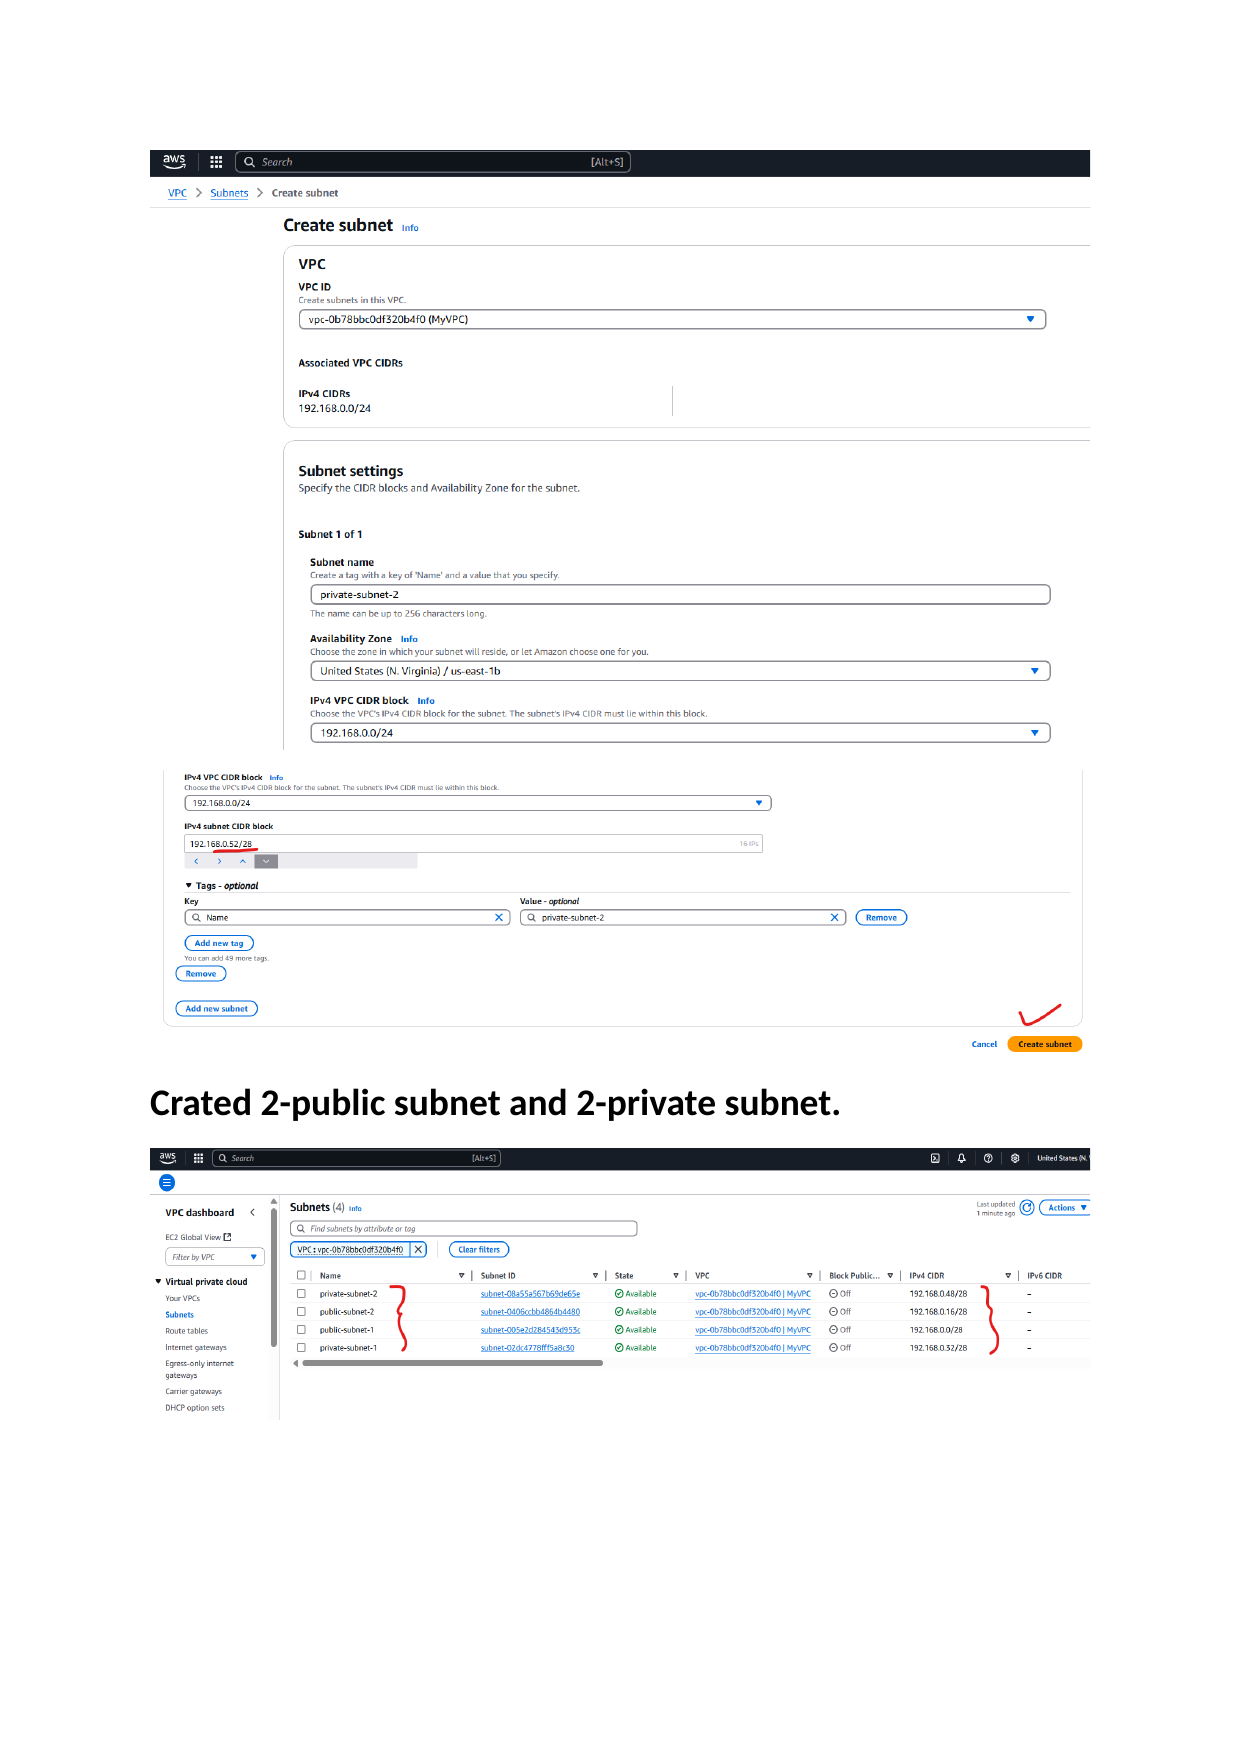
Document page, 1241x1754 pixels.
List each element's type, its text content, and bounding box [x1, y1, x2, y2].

picture [150, 150, 1091, 750]
text Crated 2-public subnet and 2-private subnet. [150, 1079, 1090, 1125]
picture [150, 770, 1091, 1059]
picture [150, 1148, 1091, 1420]
